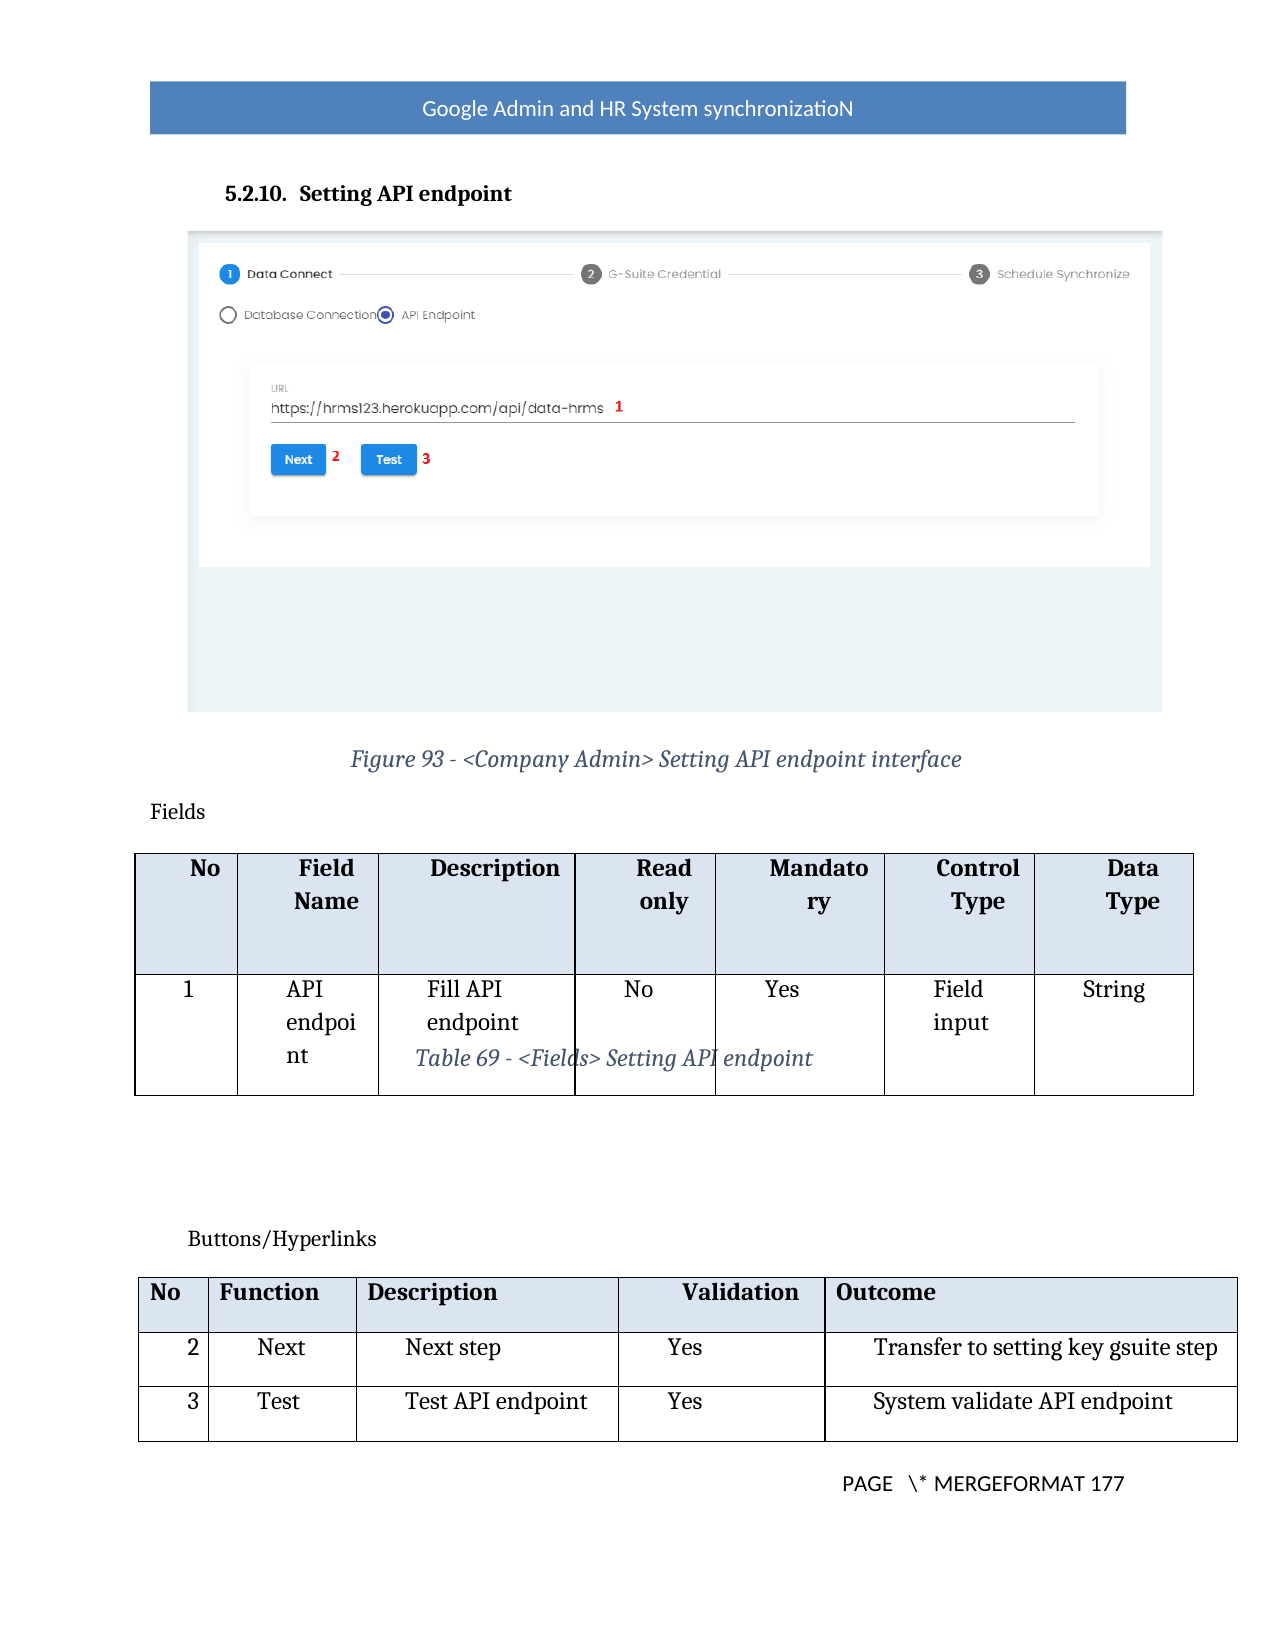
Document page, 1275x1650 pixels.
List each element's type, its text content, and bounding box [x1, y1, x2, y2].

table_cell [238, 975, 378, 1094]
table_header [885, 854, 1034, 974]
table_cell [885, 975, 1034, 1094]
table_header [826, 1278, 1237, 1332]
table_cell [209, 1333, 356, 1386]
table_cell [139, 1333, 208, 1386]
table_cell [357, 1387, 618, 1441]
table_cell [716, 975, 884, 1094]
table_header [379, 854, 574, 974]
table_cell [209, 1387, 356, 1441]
text Figure 93 - <Company Admin> Setting API endpoint interface [187, 745, 1125, 774]
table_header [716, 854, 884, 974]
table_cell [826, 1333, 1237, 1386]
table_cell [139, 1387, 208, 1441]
subtitle Setting API endpoint [225, 181, 1125, 207]
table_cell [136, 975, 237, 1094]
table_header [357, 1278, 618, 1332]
text Fields [150, 799, 1125, 825]
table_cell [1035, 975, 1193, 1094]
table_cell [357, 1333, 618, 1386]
picture [187, 231, 1163, 712]
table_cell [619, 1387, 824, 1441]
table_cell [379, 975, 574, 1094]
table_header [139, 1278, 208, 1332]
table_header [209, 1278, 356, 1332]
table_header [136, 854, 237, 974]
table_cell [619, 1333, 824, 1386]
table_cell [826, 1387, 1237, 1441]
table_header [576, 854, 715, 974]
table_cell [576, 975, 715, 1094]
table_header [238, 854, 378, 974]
text Buttons/Hyperlinks [187, 1226, 1125, 1253]
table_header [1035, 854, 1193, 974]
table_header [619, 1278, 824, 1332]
